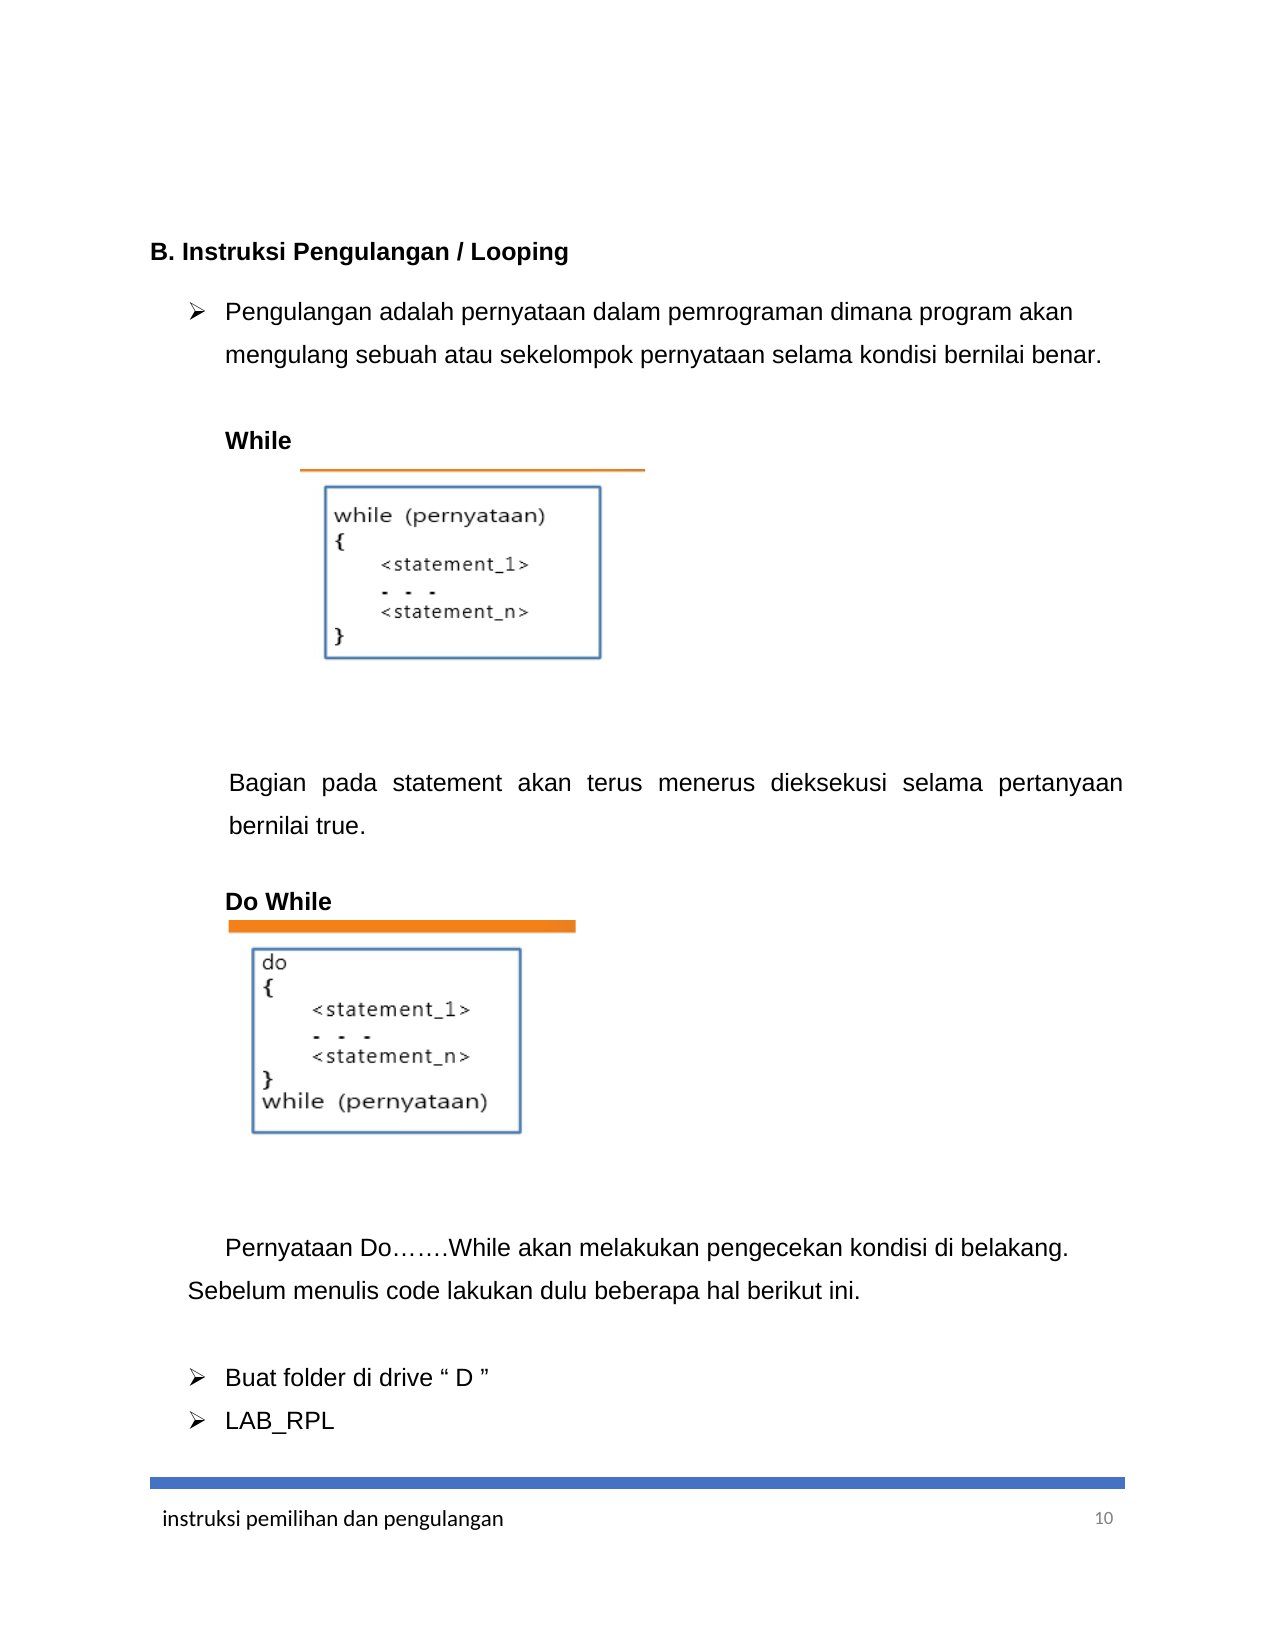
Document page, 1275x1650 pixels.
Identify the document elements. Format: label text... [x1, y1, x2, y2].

text B. Instruksi Pengulangan / Looping [150, 237, 1125, 266]
picture [300, 469, 646, 679]
list LAB_RPL [187, 1406, 1125, 1434]
picture [228, 920, 576, 1154]
list Do While [225, 887, 1125, 916]
list Bagian pada statement akan terus menerus dieksekusi selama pertanyaan bernilai true. [228, 768, 1125, 839]
list While [225, 426, 1125, 455]
list Pengulangan adalah pernyataan dalam pemrograman dimana program akan mengulang sebuah atau sekelompok pernyataan selama kondisi bernilai benar. [187, 297, 1125, 369]
list Pernyataan Do…….While akan melakukan pengecekan kondisi di belakang. [225, 1233, 1125, 1262]
list Buat folder di drive “ D ” [187, 1362, 1125, 1391]
list Sebelum menulis code lakukan dulu beberapa hal berikut ini. [187, 1276, 1125, 1305]
